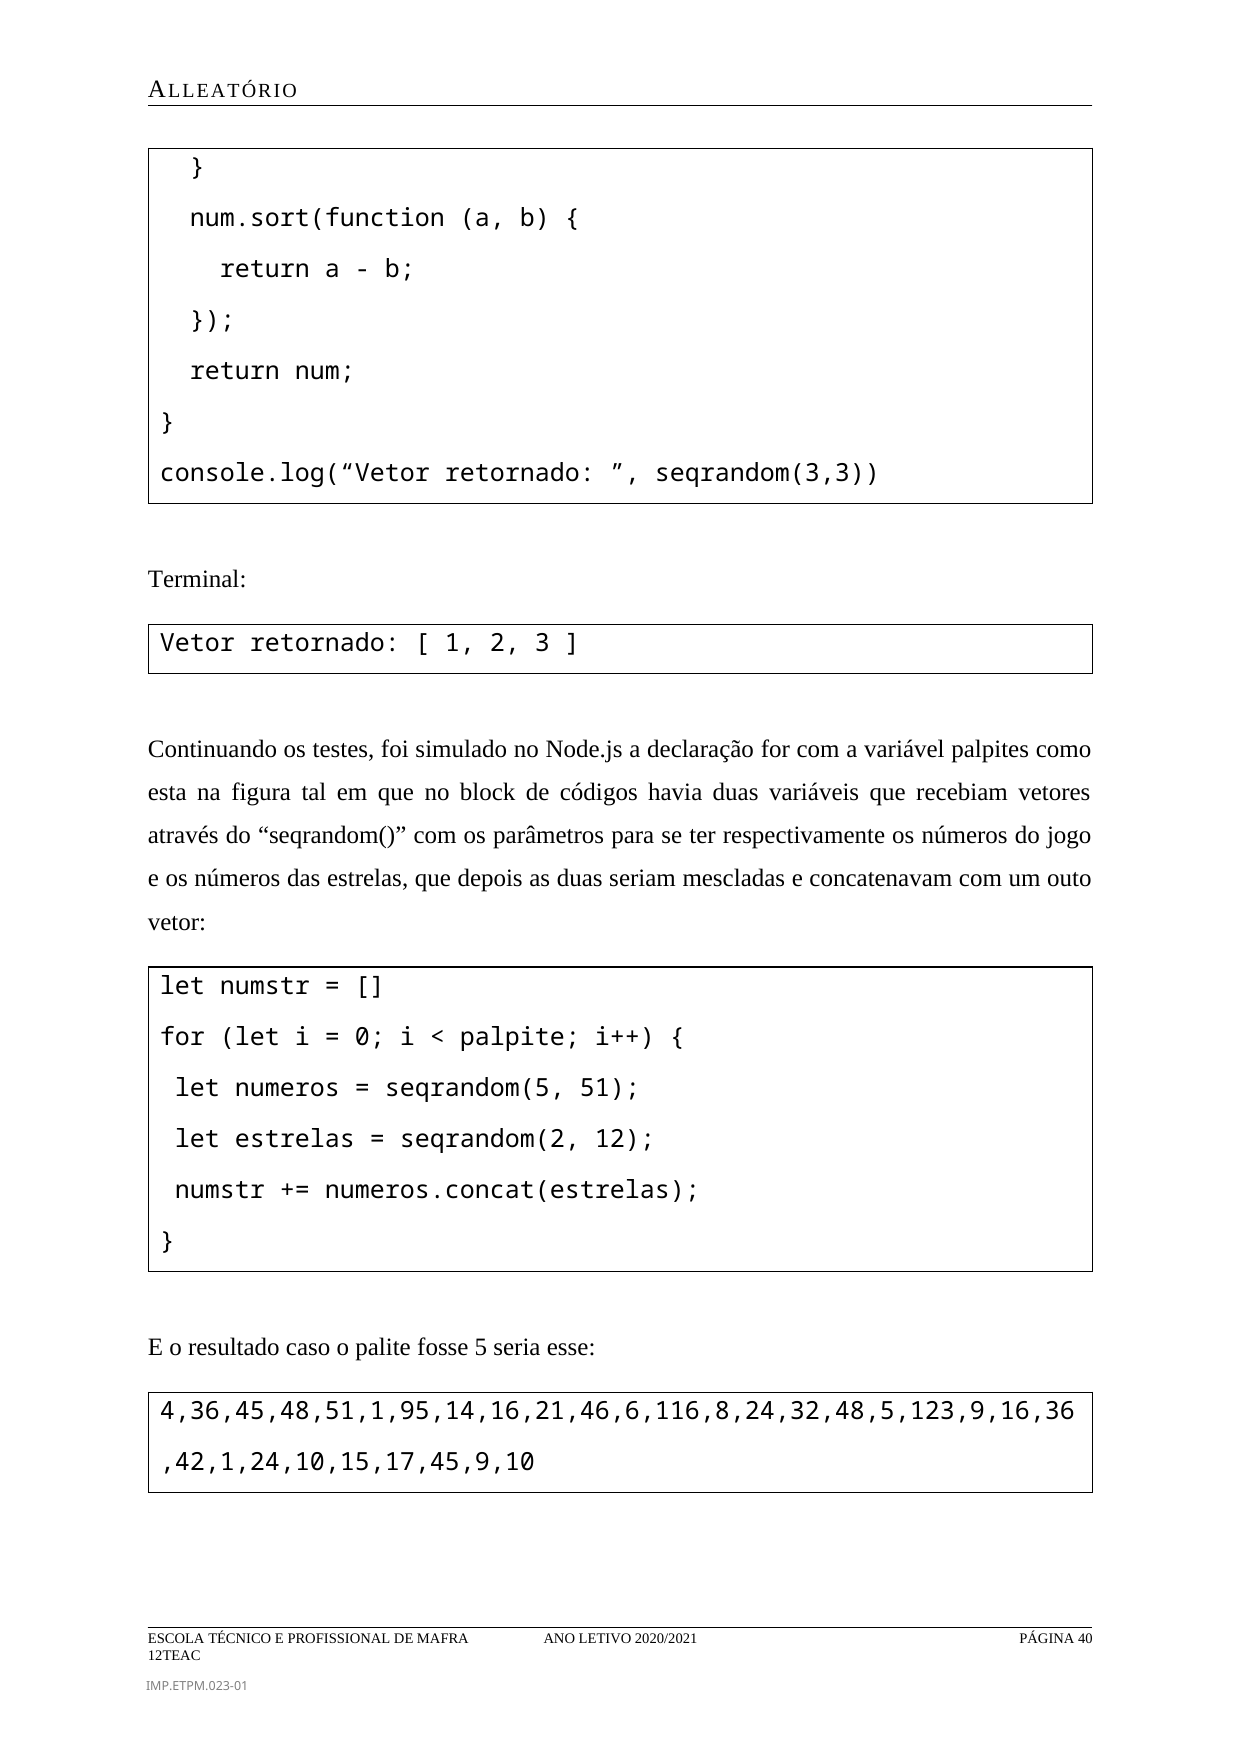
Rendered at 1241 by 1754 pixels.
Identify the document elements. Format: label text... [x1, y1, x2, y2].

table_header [149, 149, 1092, 503]
table_header Vetor retornado: [ 1, 2, 3 ] [149, 625, 1092, 673]
text E o resultado caso o palite fosse 5 seria esse: [148, 1332, 1092, 1361]
text Continuando os testes, foi simulado no Node.js a declaração for com a variável palpites como esta na figura tal em que no block de códigos havia duas variáveis que recebiam vetores através do “seqrandom()” com os parâmetros para se ter respectivamente os números do jogo e os números das estrelas, que depois as duas seriam mescladas e concatenavam com um outo vetor: [148, 734, 1092, 935]
text Terminal: [148, 564, 1092, 593]
table_header let numstr = [] for (let i = 0; i < palpite; i++) { let numeros = seqrandom(5, 51); let estrelas = seqrandom(2, 12); numstr += numeros.concat(estrelas); } [149, 968, 1092, 1271]
table_header 4,36,45,48,51,1,95,14,16,21,46,6,116,8,24,32,48,5,123,9,16,36,42,1,24,10,15,17,45,9,10 [149, 1393, 1092, 1492]
